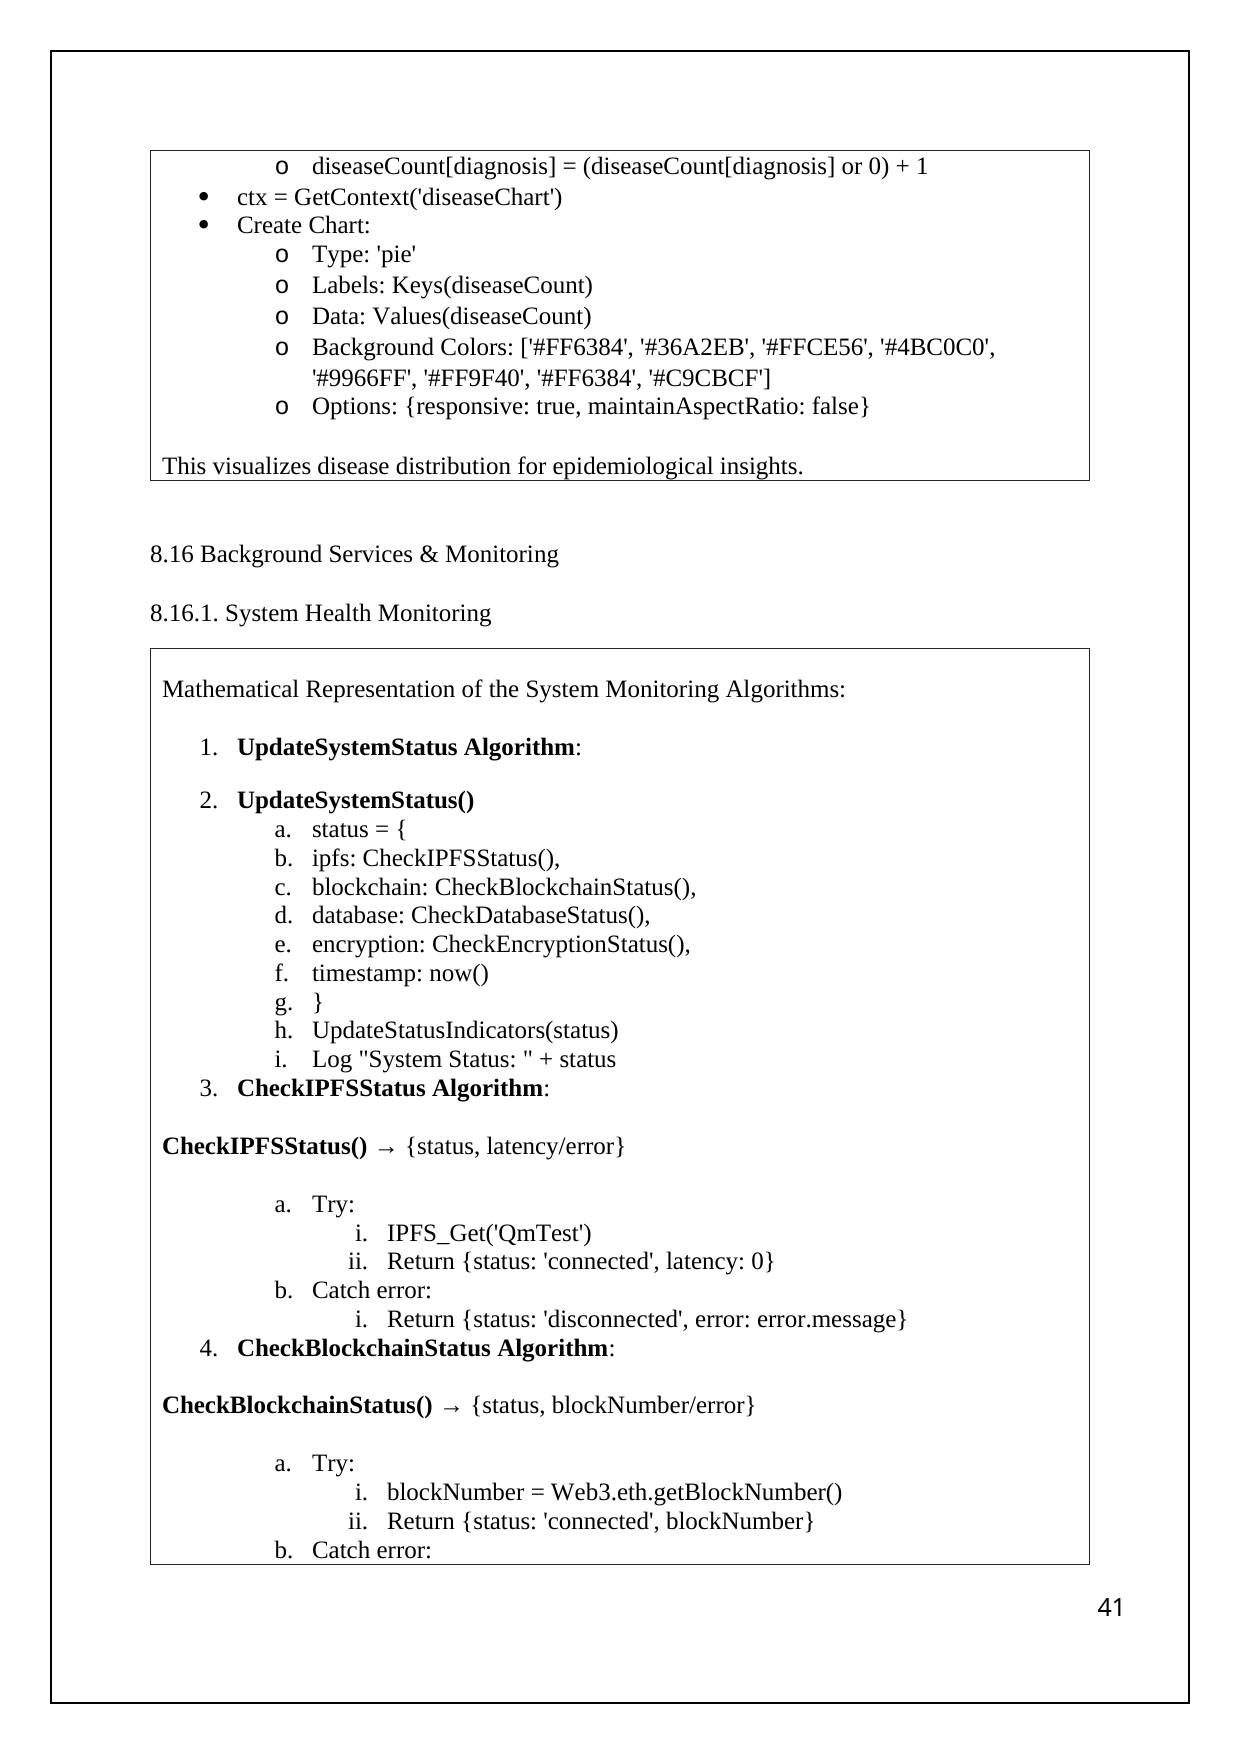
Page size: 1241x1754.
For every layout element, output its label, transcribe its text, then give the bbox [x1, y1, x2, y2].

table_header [151, 649, 1089, 1563]
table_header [151, 151, 1089, 480]
text 8.16.1. System Health Monitoring [150, 598, 1090, 627]
text 8.16 Background Services & Monitoring [150, 539, 1090, 568]
